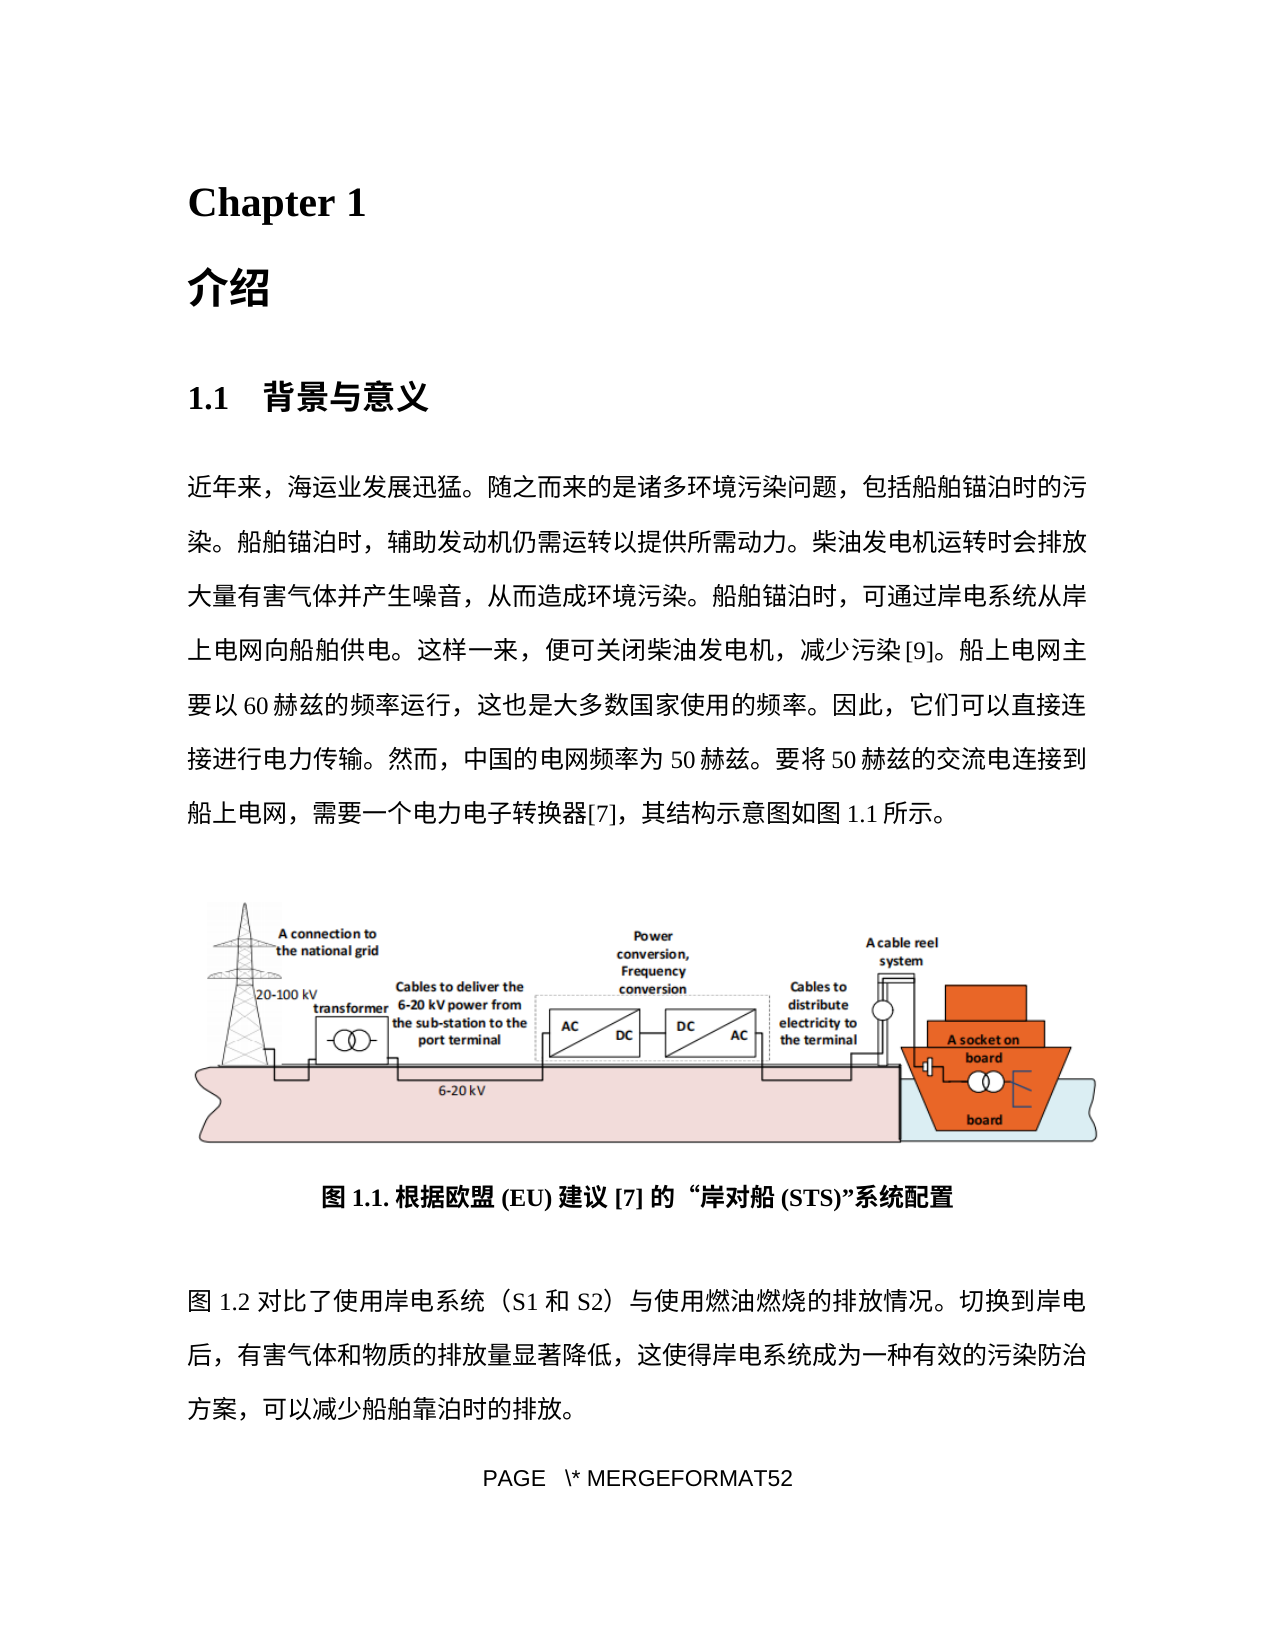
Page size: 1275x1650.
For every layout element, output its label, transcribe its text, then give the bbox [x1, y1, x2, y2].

text 图 1.2 对比了使用岸电系统（S1 和 S2）与使用燃油燃烧的排放情况。切换到岸电后，有害气体和物质的排放量显著降低，这使得岸电系统成为一种有效的污染防治方案，可以减少船舶靠泊时的排放。 [187, 1281, 1087, 1426]
picture [187, 891, 1104, 1163]
subtitle 背景与意义 [187, 370, 1087, 419]
text 图 1.1. 根据欧盟 (EU) 建议 [7] 的“岸对船 (STS)”系统配置 [187, 1177, 1087, 1213]
subtitle 介绍 [187, 177, 1087, 315]
text 近年来，海运业发展迅猛。随之而来的是诸多环境污染问题，包括船舶锚泊时的污染。船舶锚泊时，辅助发动机仍需运转以提供所需动力。柴油发电机运转时会排放大量有害气体并产生噪音，从而造成环境污染。船舶锚泊时，可通过岸电系统从岸上电网向船舶供电。这样一来，便可关闭柴油发电机，减少污染[9]。船上电网主要以60赫兹的频率运行，这也是大多数国家使用的频率。因此，它们可以直接连接进行电力传输。然而，中国的电网频率为50赫兹。要将50赫兹的交流电连接到船上电网，需要一个电力电子转换器[7]，其结构示意图如图1.1所示。 [187, 468, 1087, 830]
